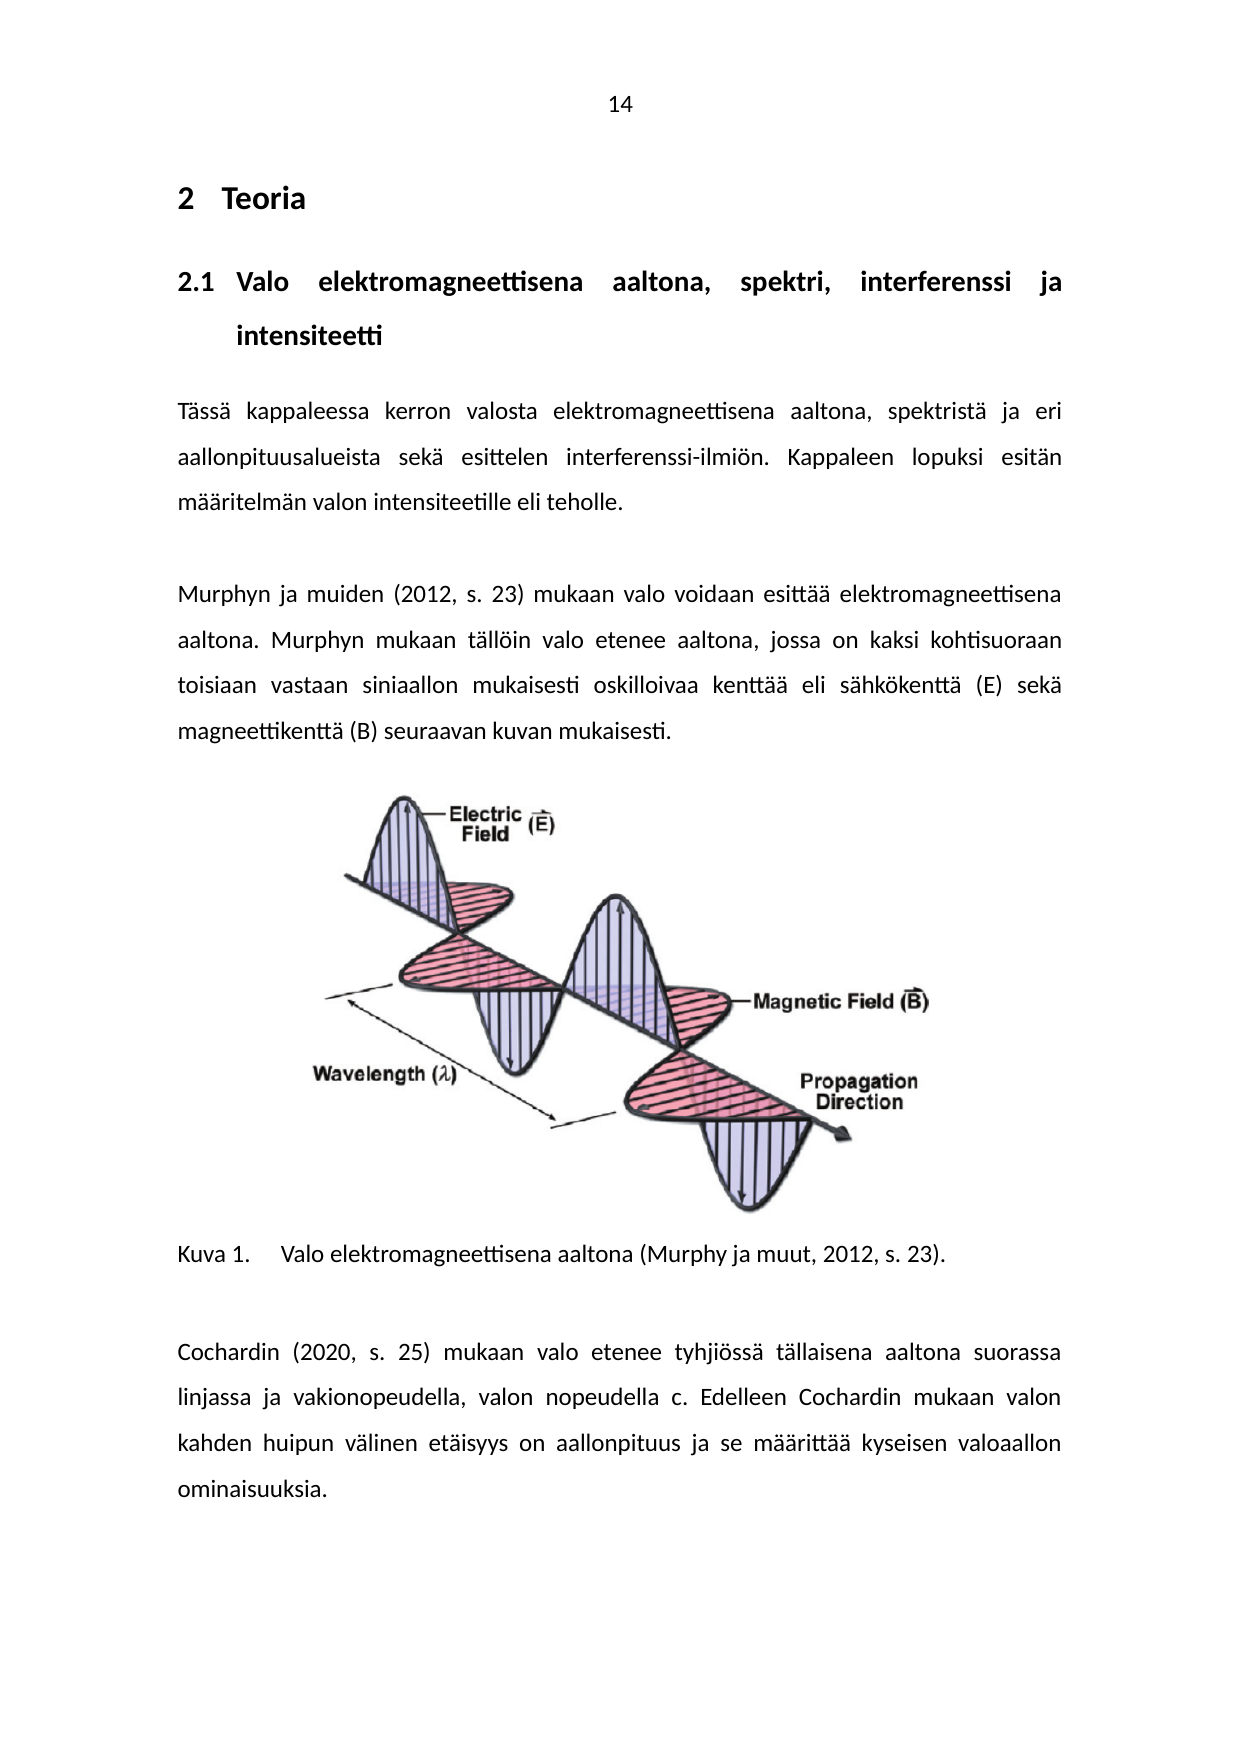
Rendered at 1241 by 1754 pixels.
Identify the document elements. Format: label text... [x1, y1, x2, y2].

text Cochardin (2020, s. 25) mukaan valo etenee tyhjiössä tällaisena aaltona suorassa linjassa ja vakionopeudella, valon nopeudella c. Edelleen Cochardin mukaan valon kahden huipun välinen etäisyys on aallonpituus ja se määrittää kyseisen valoaallon ominaisuuksia. [177, 1336, 1063, 1503]
subtitle Valo elektromagneettisena aaltona, spektri, interferenssi ja intensiteetti [177, 263, 1063, 352]
subtitle Teoria [177, 177, 1063, 218]
text Tässä kappaleessa kerron valosta elektromagneettisena aaltona, spektristä ja eri aallonpituusalueista sekä esittelen interferenssi-ilmiön. Kappaleen lopuksi esitän määritelmän valon intensiteetille eli teholle. [177, 395, 1063, 517]
picture [294, 761, 946, 1226]
text Kuva 1. Valo elektromagneettisena aaltona (Murphy ja muut, 2012, s. 23). [177, 1238, 1063, 1269]
text Murphyn ja muiden (2012, s. 23) mukaan valo voidaan esittää elektromagneettisena aaltona. Murphyn mukaan tällöin valo etenee aaltona, jossa on kaksi kohtisuoraan toisiaan vastaan siniaallon mukaisesti oskilloivaa kenttää eli sähkökenttä (E) sekä magneettikenttä (B) seuraavan kuvan mukaisesti. [177, 578, 1063, 746]
